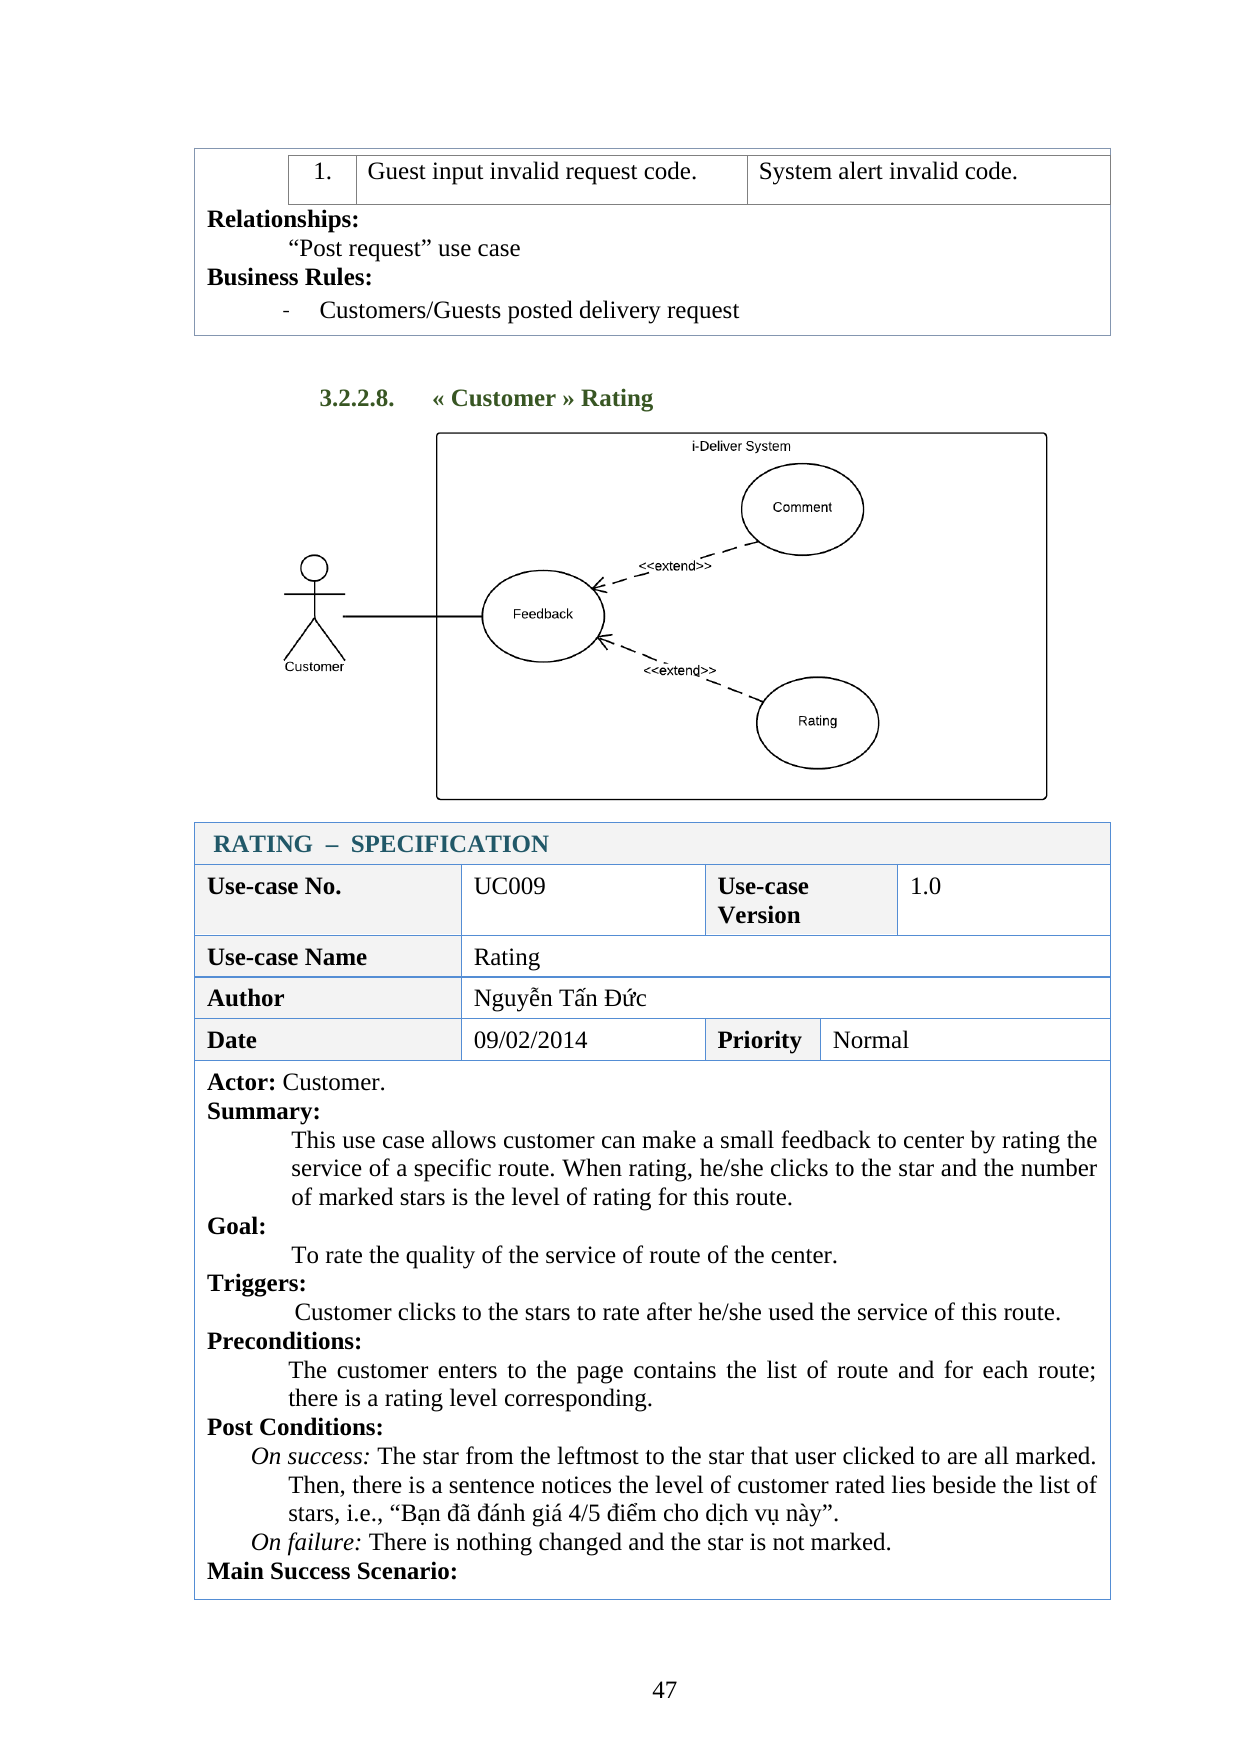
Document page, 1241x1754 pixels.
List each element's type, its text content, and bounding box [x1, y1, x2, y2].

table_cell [195, 149, 1110, 335]
table_cell Author [195, 978, 461, 1018]
table_cell 09/02/2014 [462, 1019, 705, 1060]
table_cell Date [195, 1019, 461, 1060]
table_cell Use-case No. [195, 865, 461, 934]
table_cell Priority [706, 1019, 820, 1060]
table_cell Rating [462, 936, 1110, 976]
table_cell 1.0 [898, 865, 1110, 934]
table_cell Nguyễn Tấn Đức [462, 978, 1110, 1018]
table_cell Use-case Version [706, 865, 897, 934]
table_header RATING – SPECIFICATION [195, 823, 1110, 864]
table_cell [195, 1061, 1110, 1599]
table_cell Use-case Name [195, 936, 461, 976]
table_cell Normal [821, 1019, 1110, 1060]
table_cell UC009 [462, 865, 705, 934]
picture [278, 427, 1051, 803]
subtitle « Customer » Rating [319, 383, 1122, 412]
